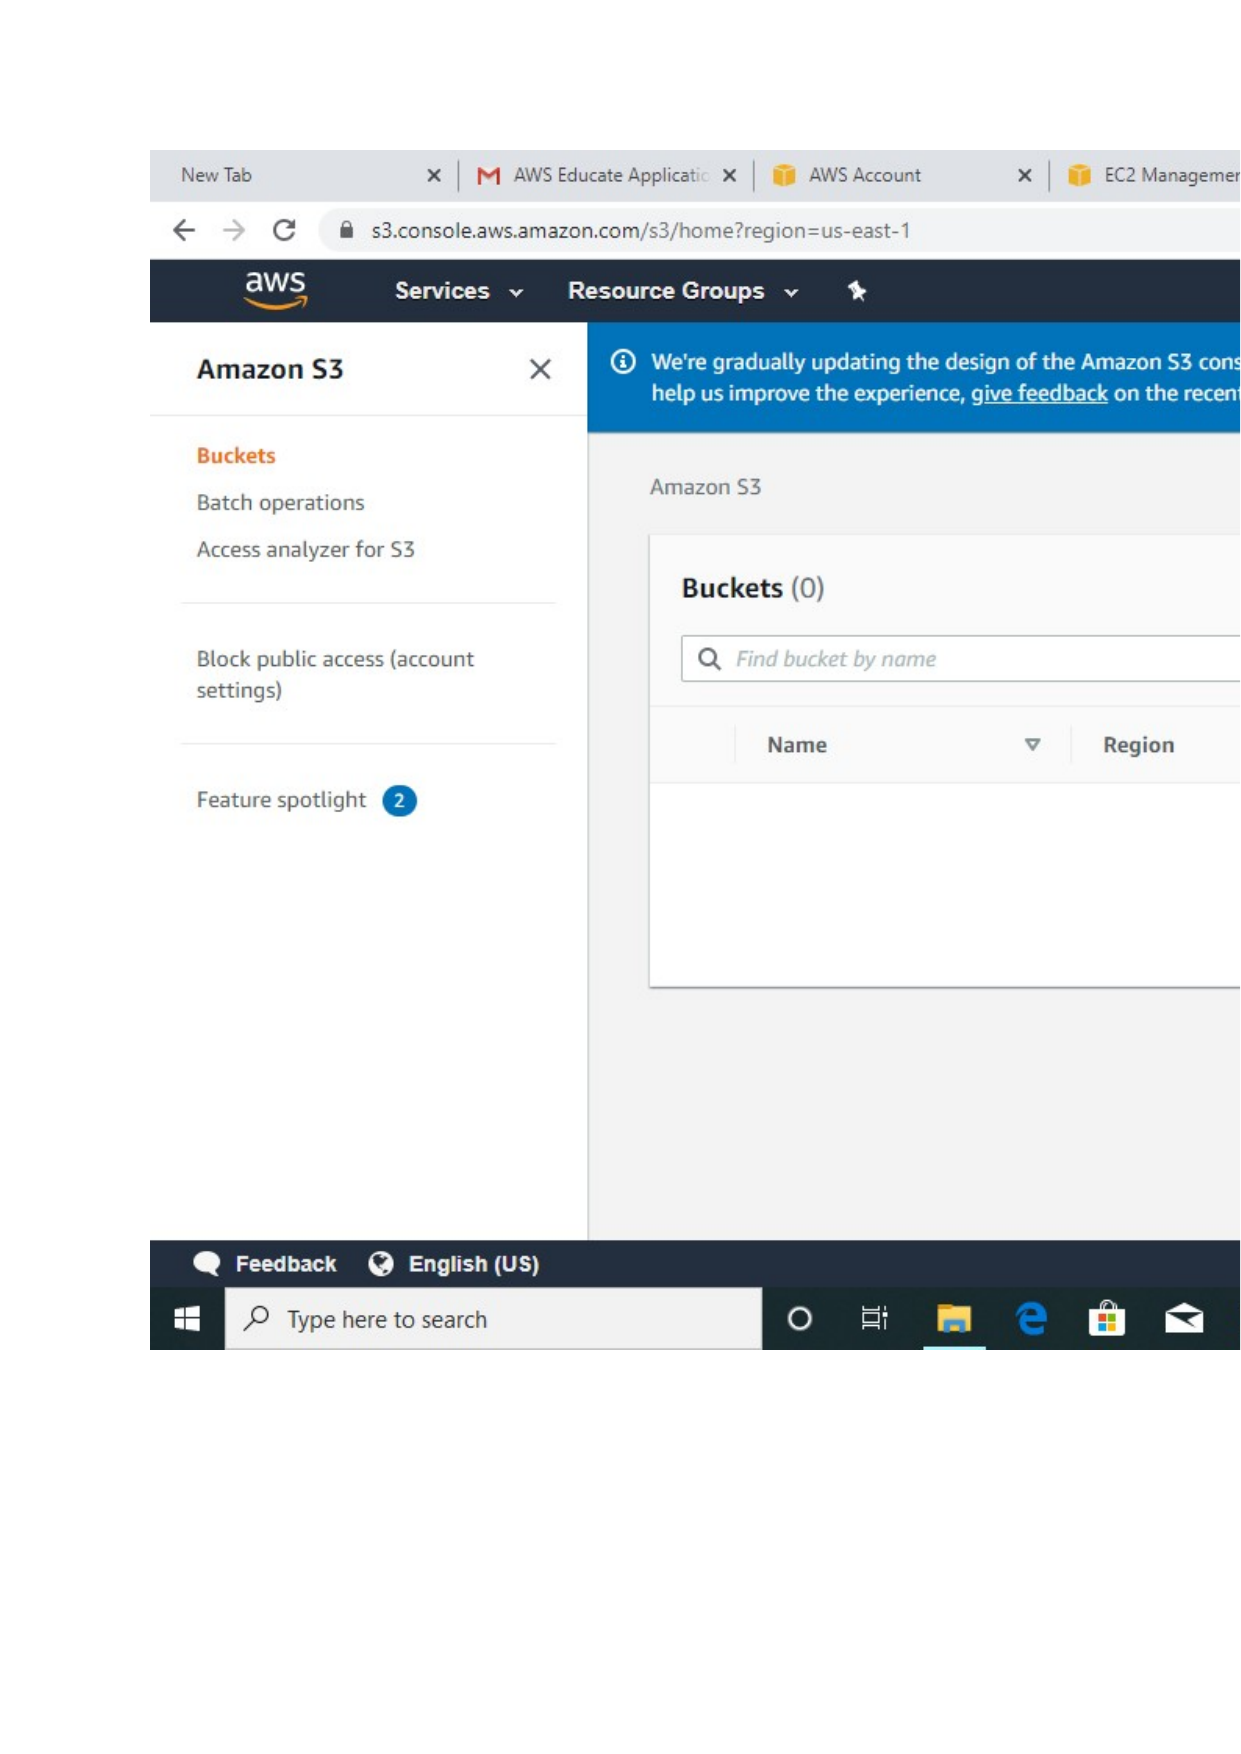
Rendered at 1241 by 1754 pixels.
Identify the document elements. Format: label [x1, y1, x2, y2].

picture [150, 150, 1241, 1350]
